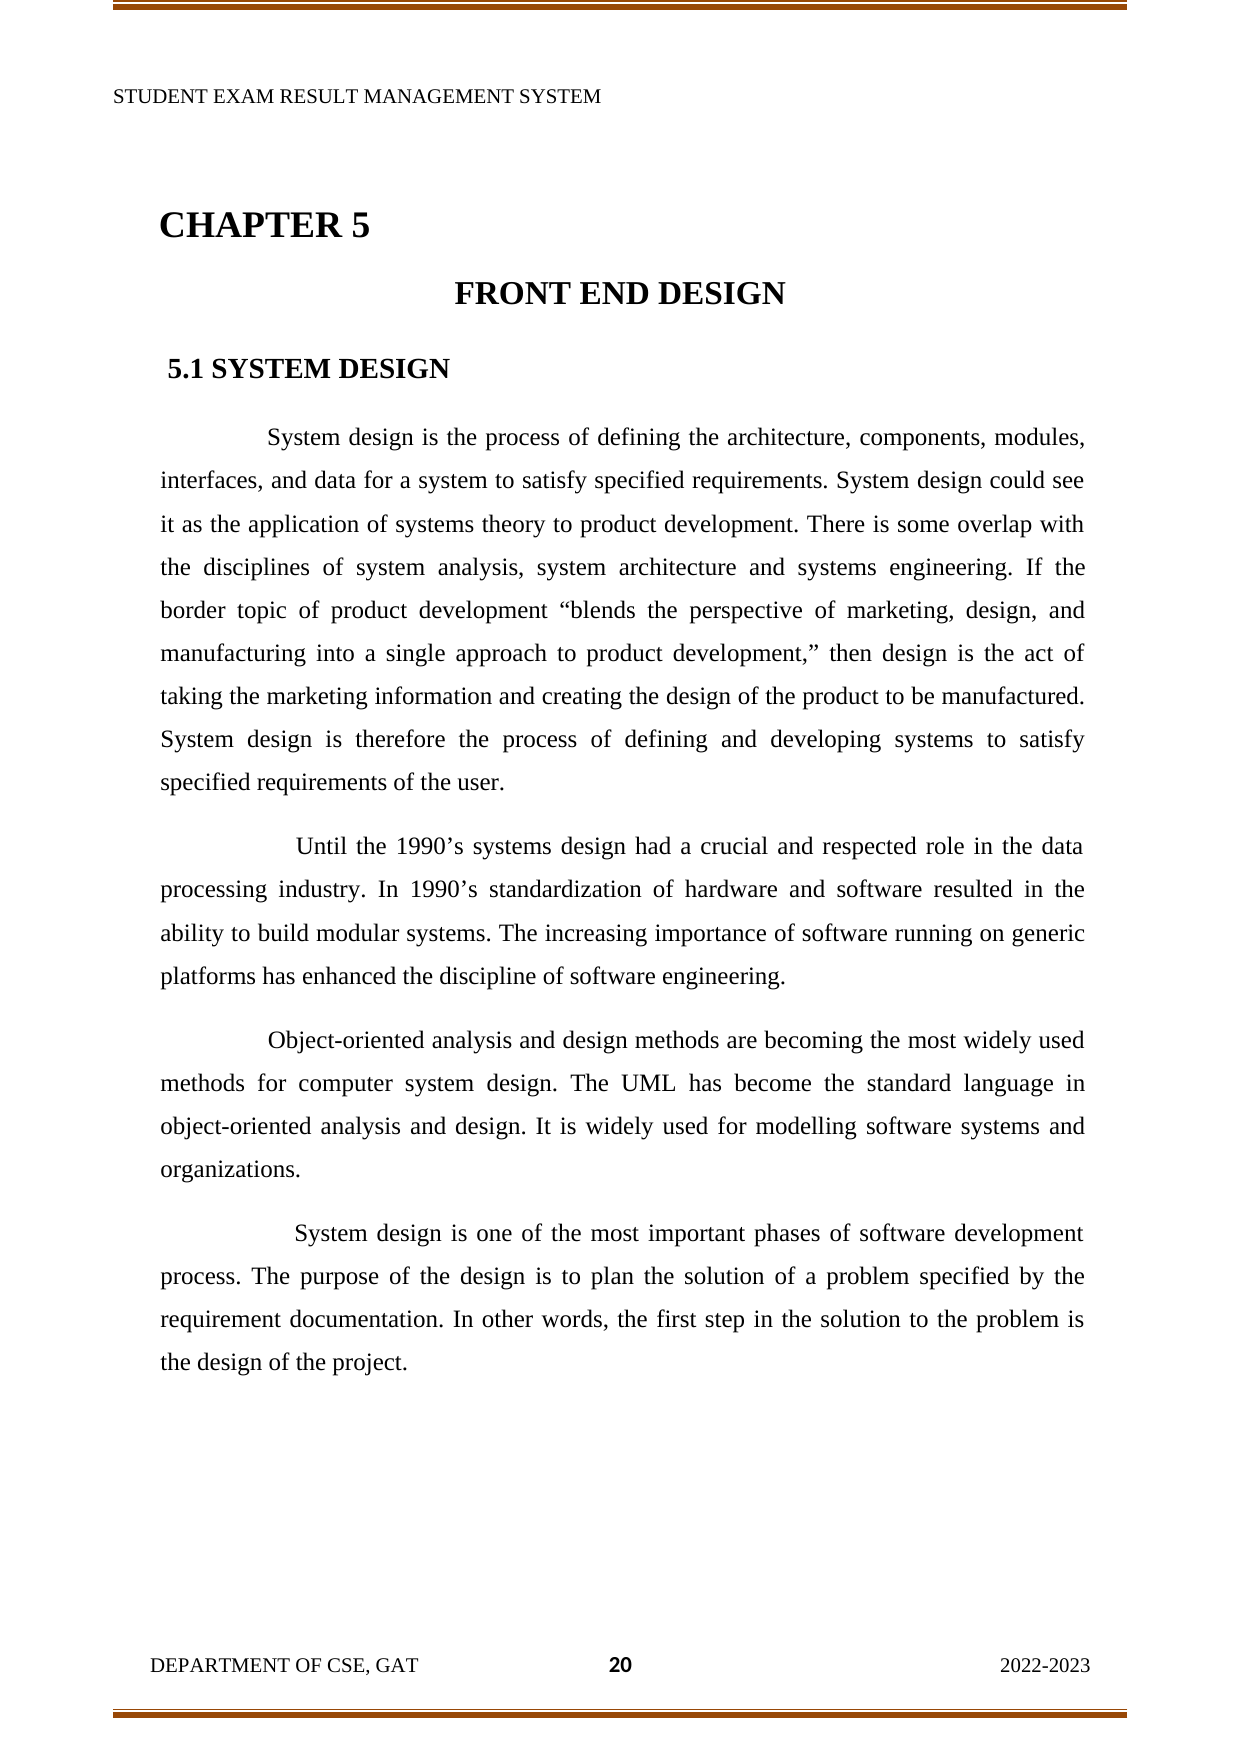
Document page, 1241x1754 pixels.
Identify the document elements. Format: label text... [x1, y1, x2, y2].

text FRONT END DESIGN [113, 273, 1127, 311]
text Object-oriented analysis and design methods are becoming the most widely used methods for computer system design. The UML has become the standard language in object-oriented analysis and design. It is widely used for modelling software systems and organizations. [160, 1025, 1086, 1183]
text Until the 1990’s systems design had a crucial and respected role in the data processing industry. In 1990’s standardization of hardware and software resulted in the ability to build modular systems. The increasing importance of software running on generic platforms has enhanced the discipline of software engineering. [160, 831, 1086, 989]
text CHAPTER 5 [113, 202, 1127, 246]
text 5.1 SYSTEM DESIGN [160, 351, 1086, 385]
text System design is one of the most important phases of software development process. The purpose of the design is to plan the solution of a problem specified by the requirement documentation. In other words, the first step in the solution to the problem is the design of the project. [160, 1218, 1086, 1376]
text System design is the process of defining the architecture, components, modules, interfaces, and data for a system to satisfy specified requirements. System design could see it as the application of systems theory to product development. There is some overlap with the disciplines of system analysis, system architecture and systems engineering. If the border topic of product development “blends the perspective of marketing, design, and manufacturing into a single approach to product development,” then design is the act of taking the marketing information and creating the design of the product to be manufactured. System design is therefore the process of defining and developing systems to satisfy specified requirements of the user. [160, 422, 1086, 796]
